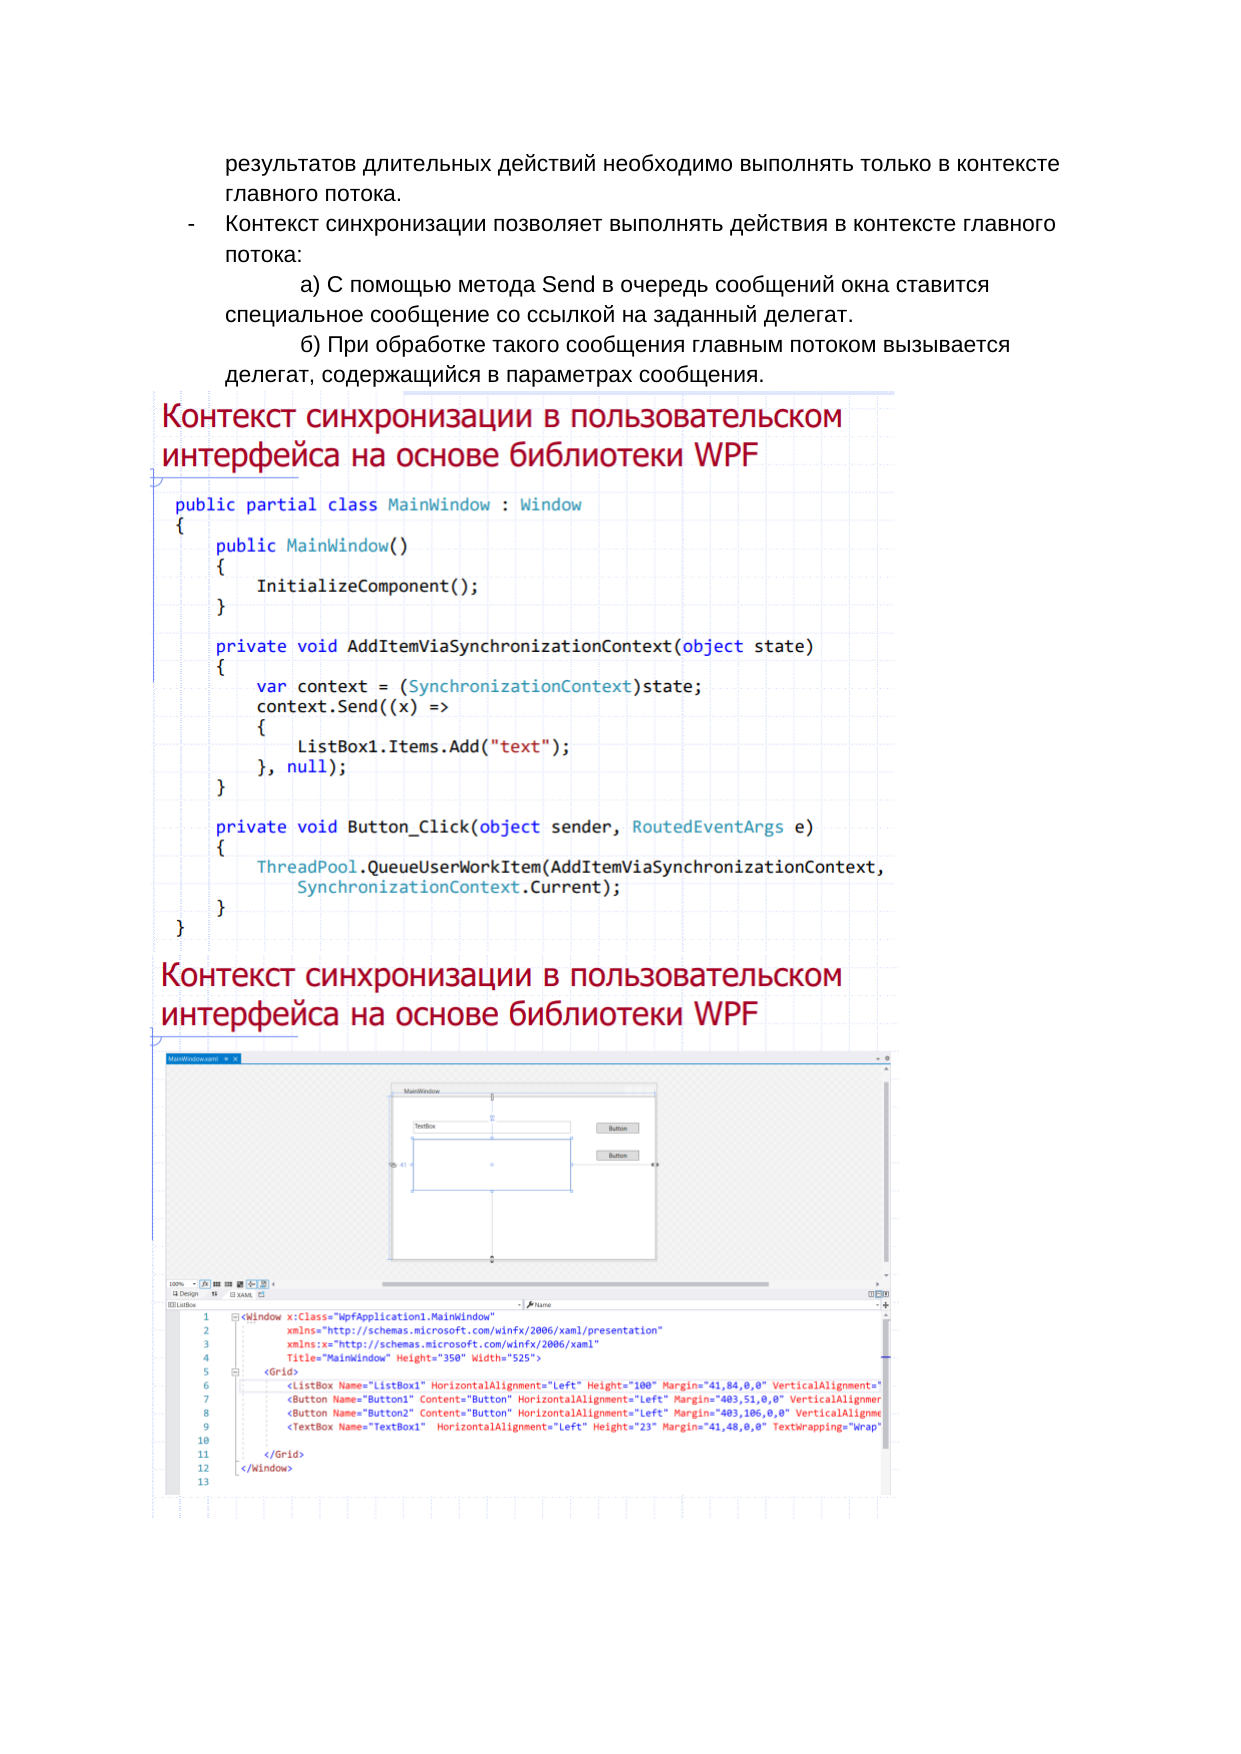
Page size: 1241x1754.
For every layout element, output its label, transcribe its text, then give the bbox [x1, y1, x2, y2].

text б) При обработке такого сообщения главным потоком вызывается делегат, содержащийся в параметрах сообщения. [225, 331, 1090, 388]
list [187, 150, 1090, 207]
text а) С помощью метода Send в очередь сообщений окна ставится специальное сообщение со ссылкой на заданный делегат. [225, 271, 1090, 327]
picture [150, 391, 895, 952]
picture [150, 955, 900, 1519]
list Контекст синхронизации позволяет выполнять действия в контексте главного потока: [187, 210, 1090, 267]
